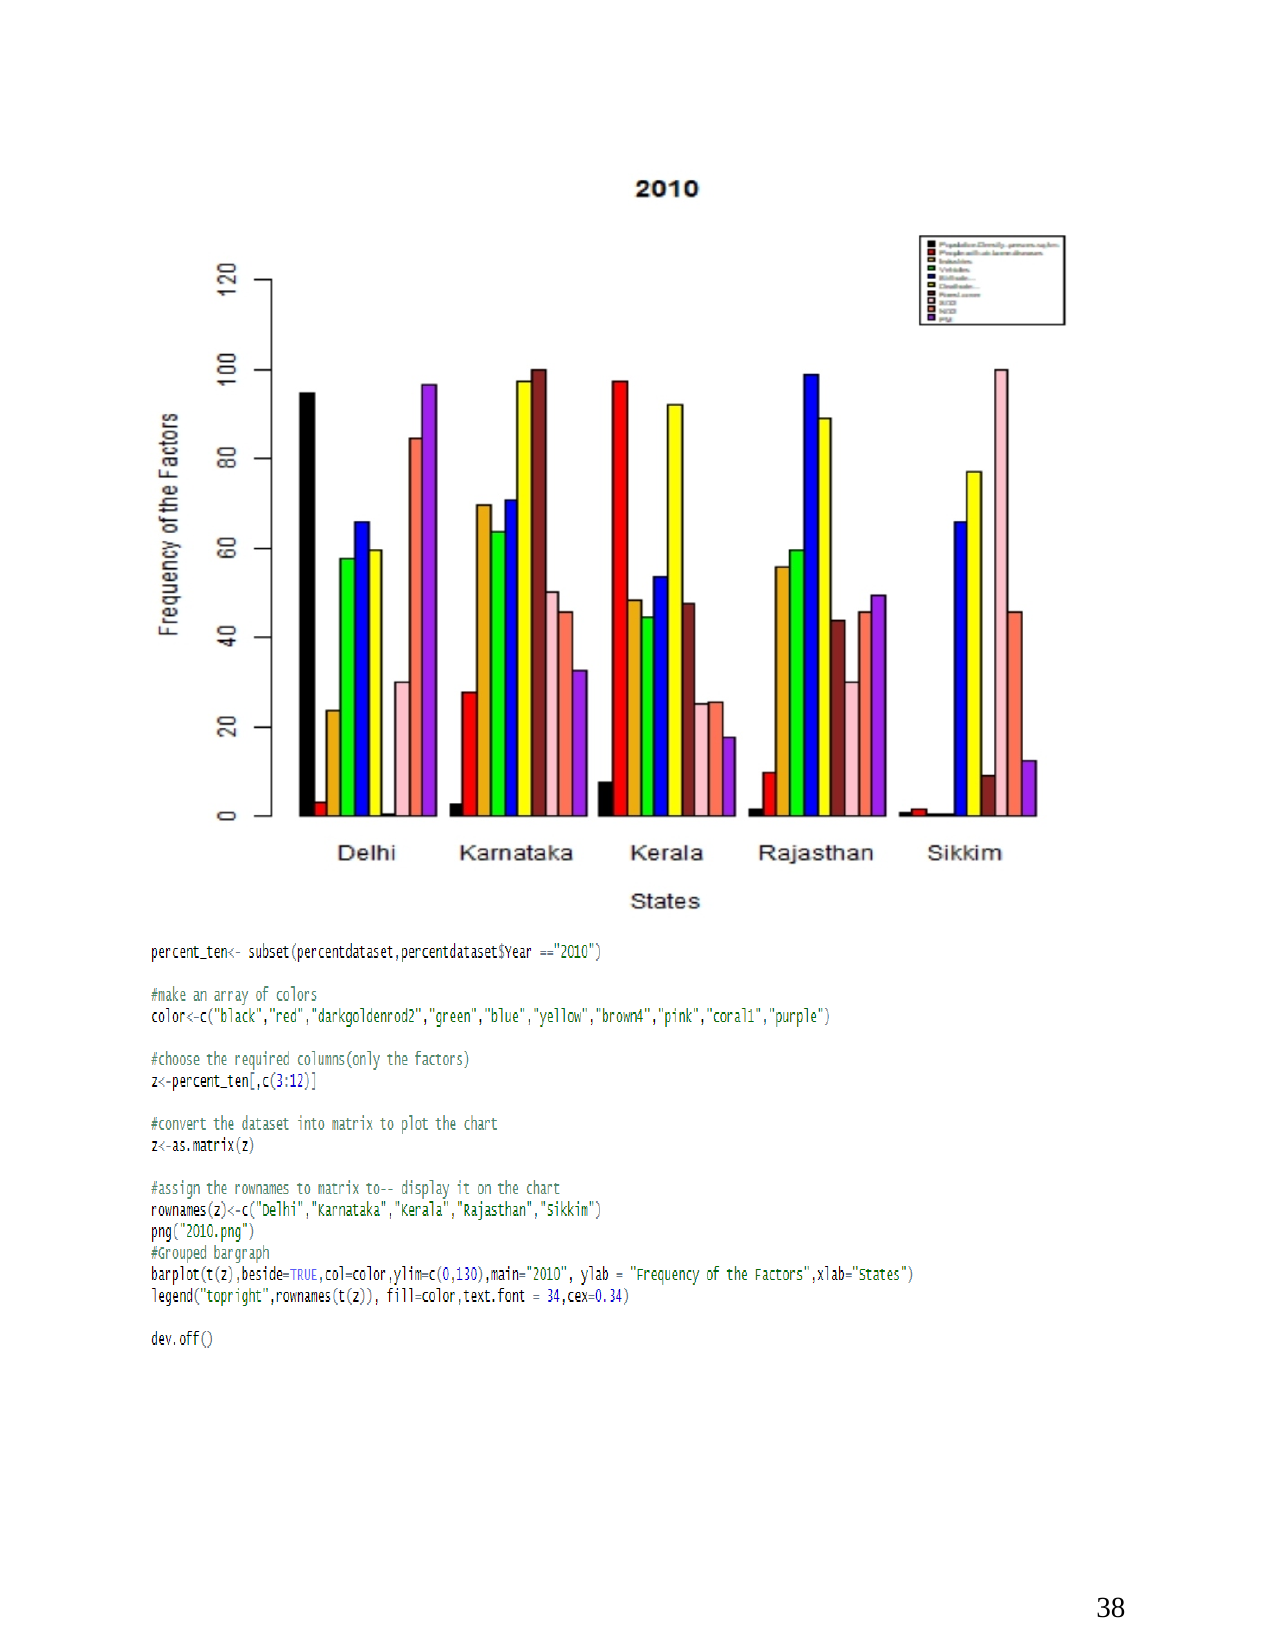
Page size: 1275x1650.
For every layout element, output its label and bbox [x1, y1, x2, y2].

picture [150, 150, 1125, 1364]
